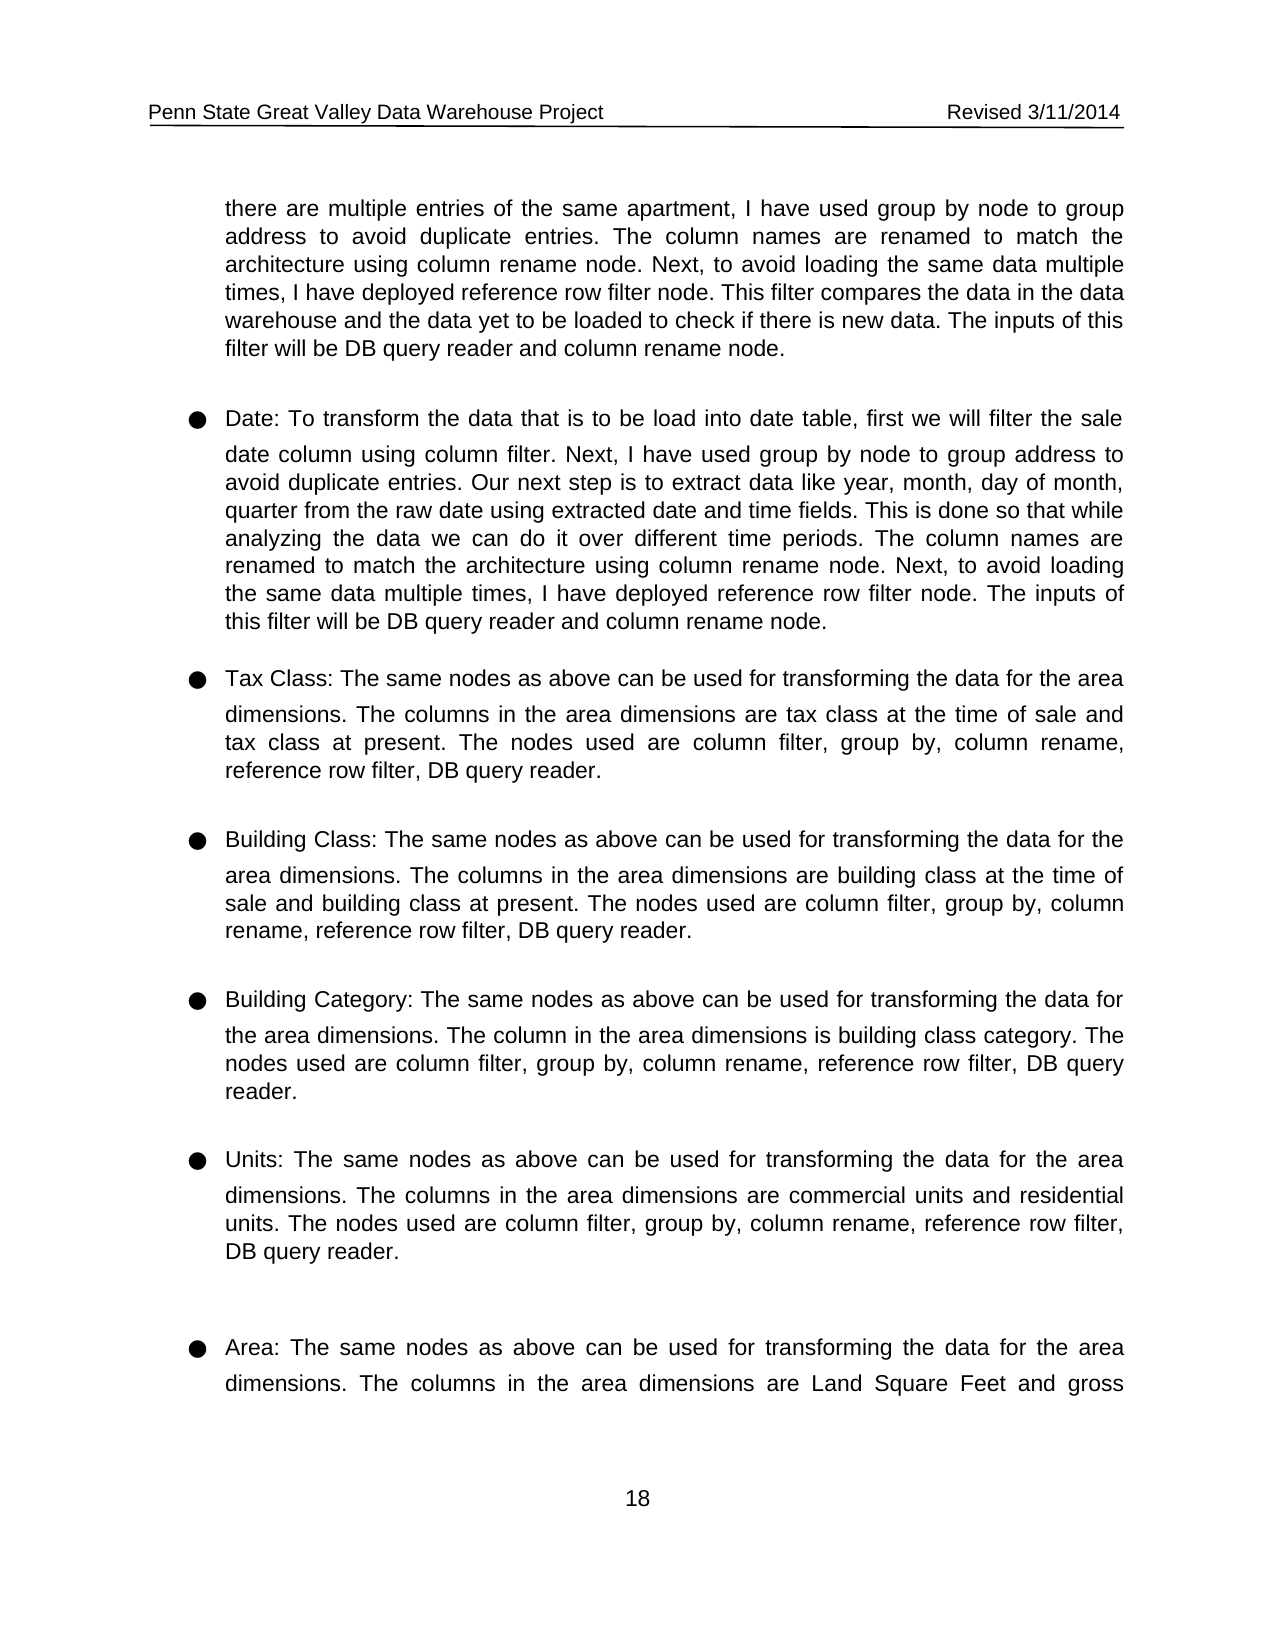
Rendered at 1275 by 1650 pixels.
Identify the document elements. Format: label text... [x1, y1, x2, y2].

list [187, 1322, 1125, 1396]
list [187, 195, 1125, 361]
list Building Category: The same nodes as above can be used for transforming the data for the area dimensions. The column in the area dimensions is building class category. The nodes used are column filter, group by, column rename, reference row filter, DB query reader. [187, 973, 1125, 1104]
list Tax Class: The same nodes as above can be used for transforming the data for the area dimensions. The columns in the area dimensions are tax class at the time of sale and tax class at present. The nodes used are column filter, group by, column rename, reference row filter, DB query reader. [187, 653, 1125, 783]
list Units: The same nodes as above can be used for transforming the data for the area dimensions. The columns in the area dimensions are commercial units and residential units. The nodes used are column filter, group by, column rename, reference row filter, DB query reader. [187, 1133, 1125, 1264]
list Building Class: The same nodes as above can be used for transforming the data for the area dimensions. The columns in the area dimensions are building class at the time of sale and building class at present. The nodes used are column filter, group by, column rename, reference row filter, DB query reader. [187, 813, 1125, 944]
list Date: To transform the data that is to be load into date table, first we will filter the sale date column using column filter. Next, I have used group by node to group address to avoid duplicate entries. Our next step is to extract data like year, month, day of month, quarter from the raw date using extracted date and time fields. This is done so that while analyzing the data we can do it over different time periods. The column names are renamed to match the architecture using column rename node. Next, to avoid loading the same data multiple times, I have deployed reference row filter node. The inputs of this filter will be DB query reader and column rename node. [187, 392, 1125, 634]
